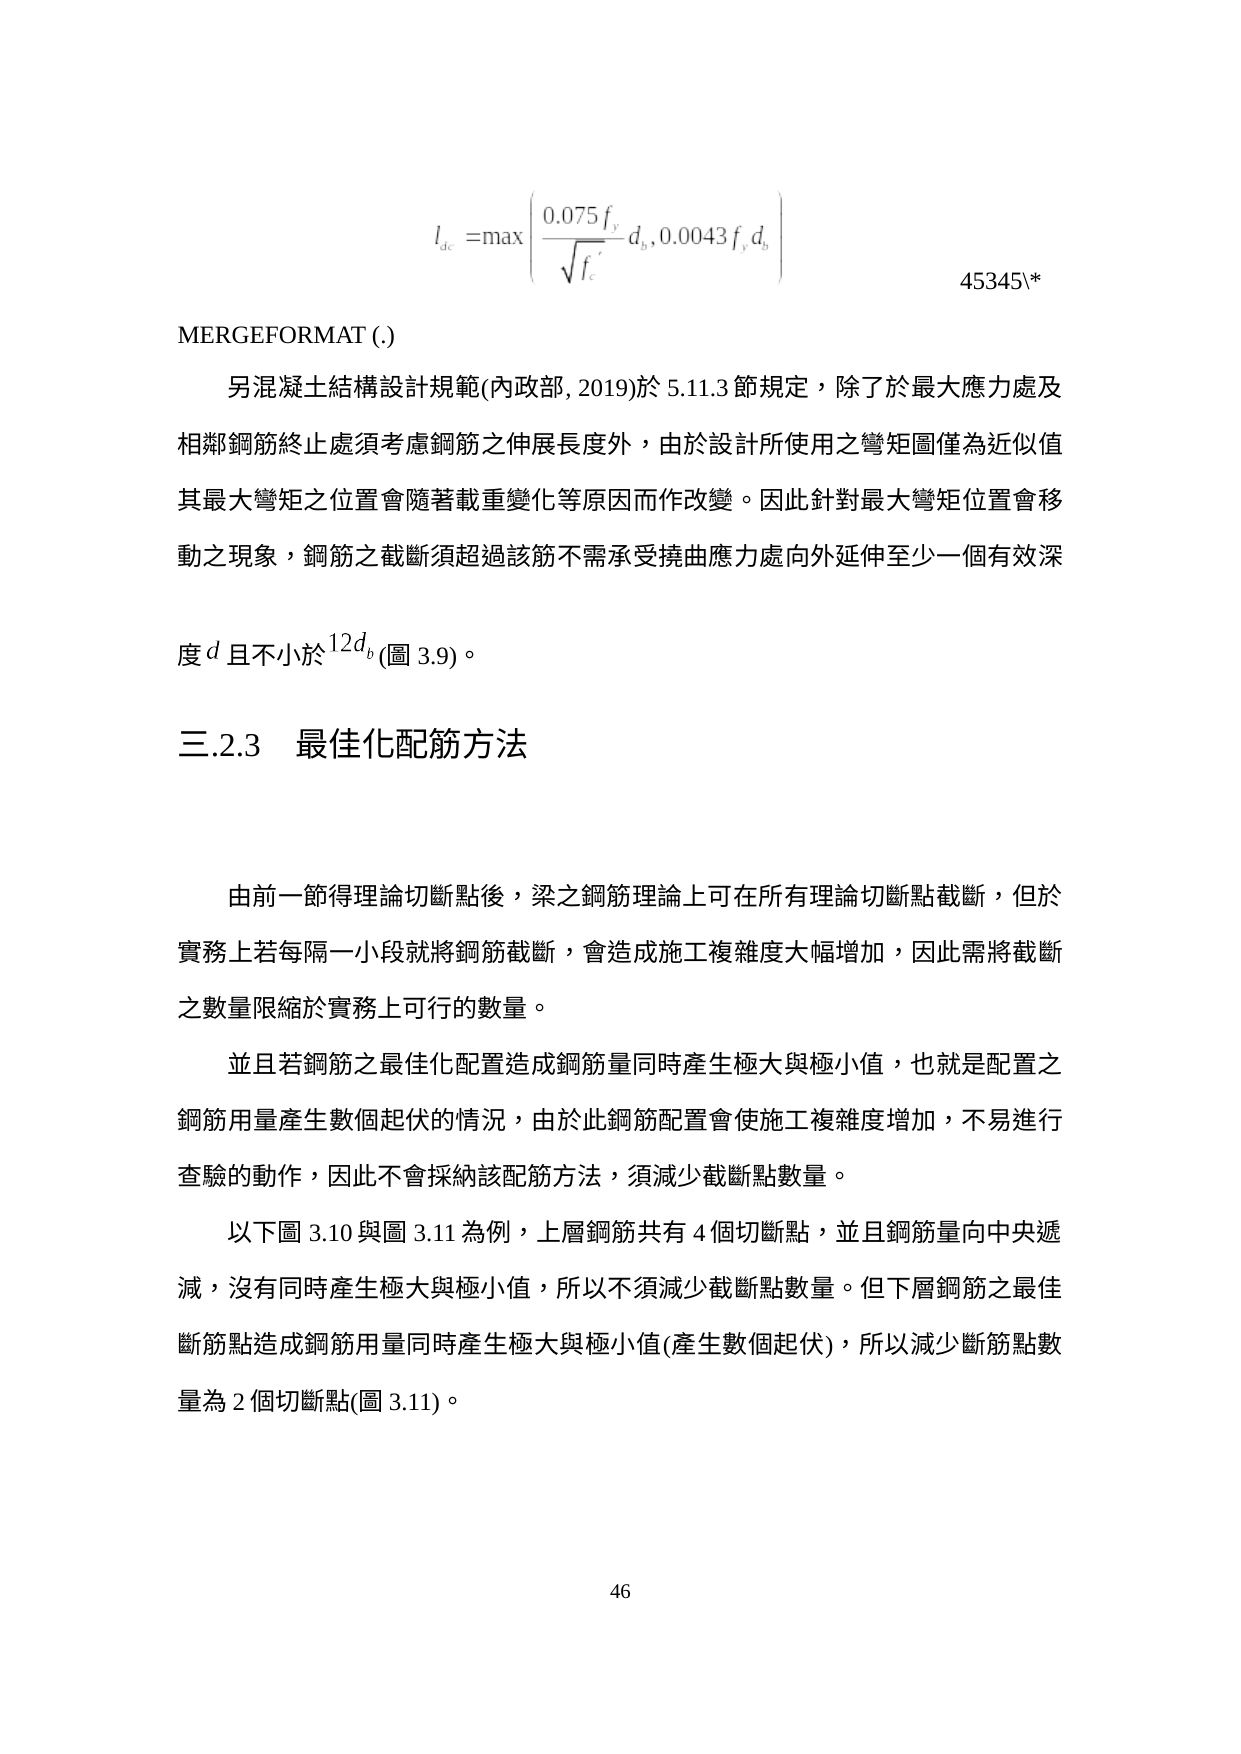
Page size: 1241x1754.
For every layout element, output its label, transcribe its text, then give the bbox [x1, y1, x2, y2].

text 並且若鋼筋之最佳化配置造成鋼筋量同時產生極大與極小值，也就是配置之鋼筋用量產生數個起伏的情況，由於此鋼筋配置會使施工複雜度增加，不易進行查驗的動作，因此不會採納該配筋方法，須減少截斷點數量。 [177, 1044, 1063, 1194]
text 由前一節得理論切斷點後，梁之鋼筋理論上可在所有理論切斷點截斷，但於實務上若每隔一小段就將鋼筋截斷，會造成施工複雜度大幅增加，因此需將截斷之數量限縮於實務上可行的數量。 [177, 876, 1063, 1026]
subtitle 最佳化配筋方法 [177, 704, 1063, 779]
